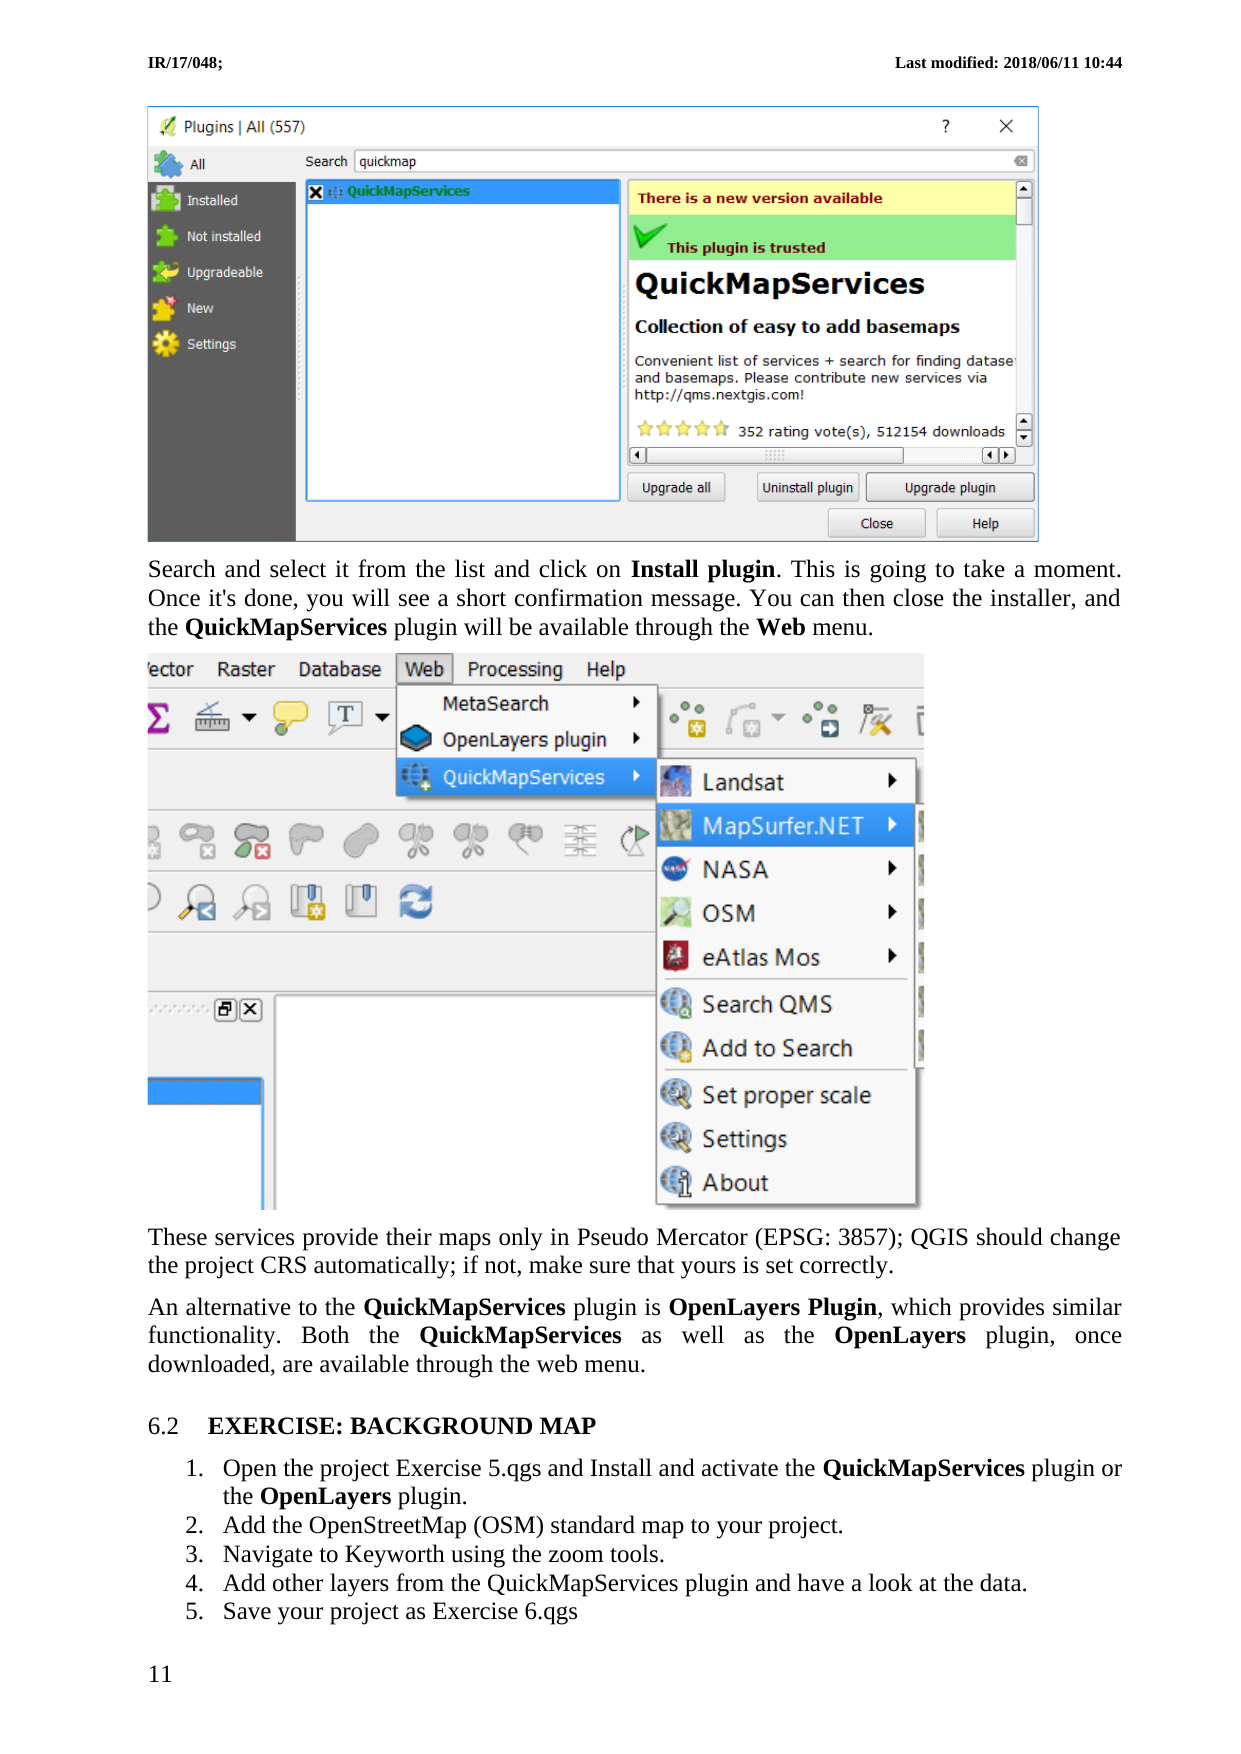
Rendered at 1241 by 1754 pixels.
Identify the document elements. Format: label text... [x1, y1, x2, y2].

text Search and select it from the list and click on Install plugin. This is going to take a moment. Once it's done, you will see a short confirmation message. You can then close the installer, and the QuickMapServices plugin will be available through the Web menu. [148, 554, 1122, 641]
picture [147, 653, 925, 1210]
list Navigate to Keyworth using the zoom tools. [185, 1539, 1122, 1568]
list Add the OpenStreetMap (OSM) standard map to your project. [185, 1510, 1122, 1539]
list Add other layers from the QuickMapServices plugin and have a look at the data. [185, 1568, 1122, 1596]
list Open the project Exercise 5.qgs and Install and activate the QuickMapServices plugin or the OpenLayers plugin. [185, 1453, 1122, 1510]
list Save your project as Exercise 6.qgs [185, 1596, 1122, 1625]
picture [147, 106, 1039, 542]
subtitle Exercise: Background Map [148, 1411, 1122, 1440]
text An alternative to the QuickMapServices plugin is OpenLayers Plugin, which provides similar functionality. Both the QuickMapServices as well as the OpenLayers plugin, once downloaded, are available through the web menu. [148, 1292, 1122, 1378]
text These services provide their maps only in Pseudo Mercator (EPSG: 3857); QGIS should change the project CRS automatically; if not, make sure that yours is set correctly. [148, 1222, 1122, 1279]
